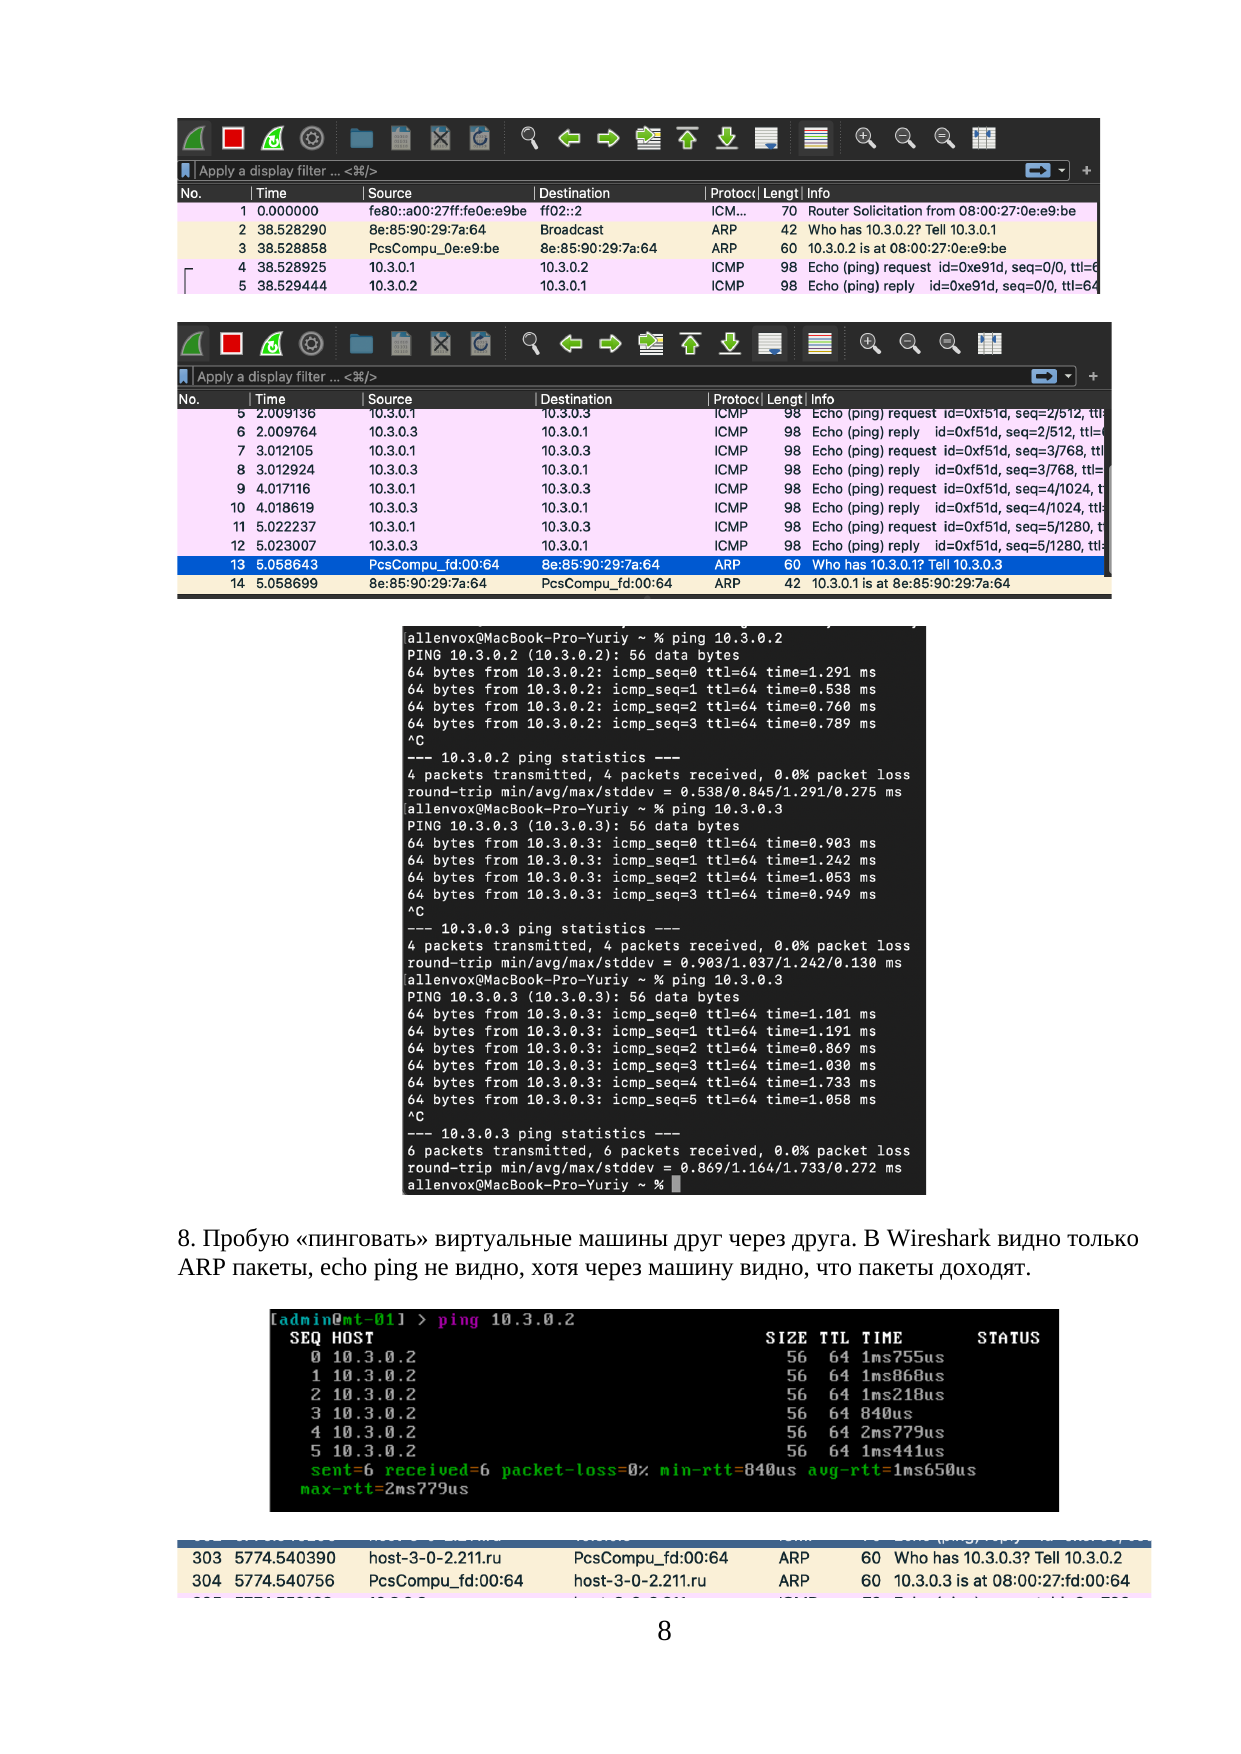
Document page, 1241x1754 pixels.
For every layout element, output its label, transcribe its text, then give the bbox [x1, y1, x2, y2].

picture [269, 1309, 1060, 1512]
picture [177, 1540, 1152, 1598]
picture [402, 626, 927, 1195]
text 8. Пробую «пинговать» виртуальные машины друг через друга. В Wireshark видно только ARP пакеты, echo ping не видно, хотя через машину видно, что пакеты доходят. [177, 1223, 1152, 1281]
picture [177, 322, 1112, 599]
picture [177, 118, 1101, 294]
